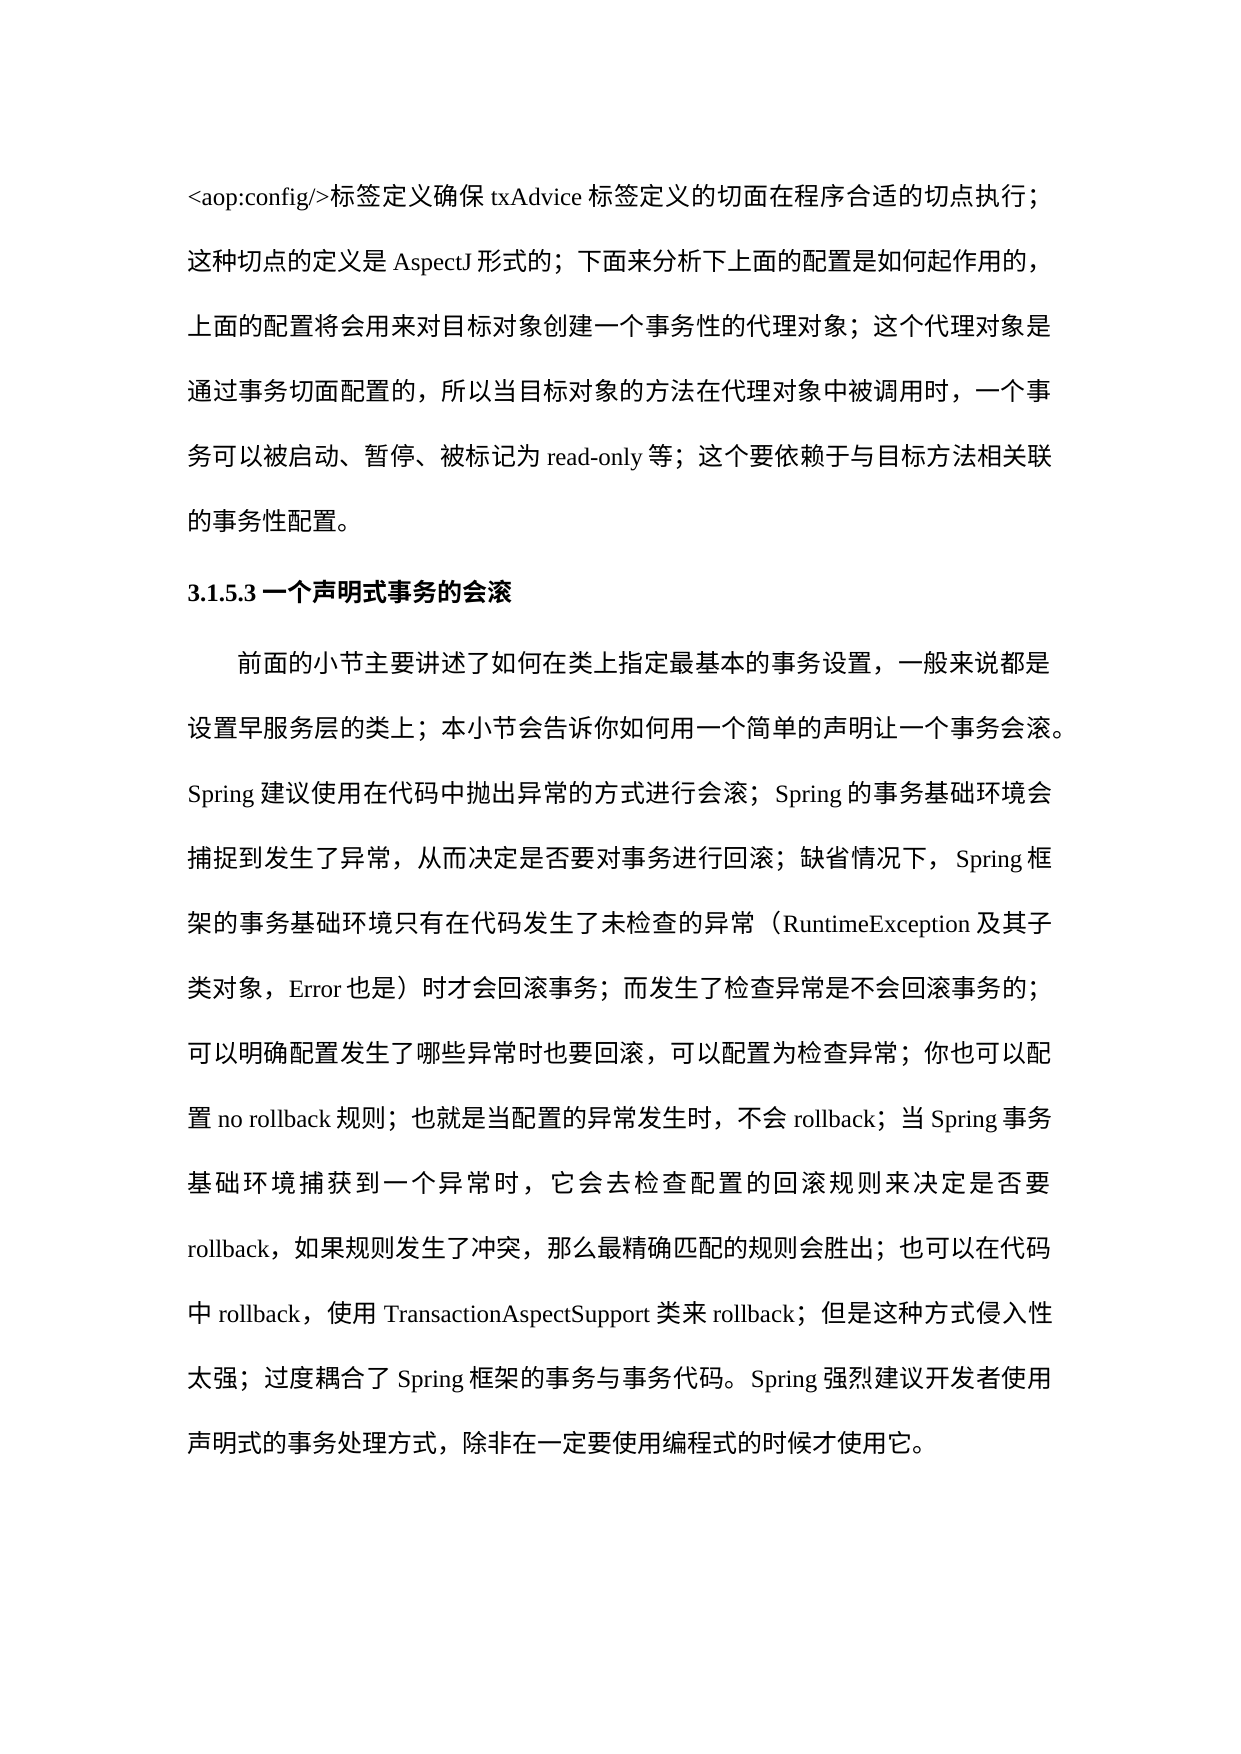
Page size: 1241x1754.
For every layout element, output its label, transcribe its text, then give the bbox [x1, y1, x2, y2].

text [187, 162, 1053, 552]
subtitle 3.1.5.3 一个声明式事务的会滚 [187, 558, 1053, 623]
text 前面的小节主要讲述了如何在类上指定最基本的事务设置，一般来说都是设置早服务层的类上；本小节会告诉你如何用一个简单的声明让一个事务会滚。Spring建议使用在代码中抛出异常的方式进行会滚；Spring的事务基础环境会捕捉到发生了异常，从而决定是否要对事务进行回滚；缺省情况下，Spring框架的事务基础环境只有在代码发生了未检查的异常（RuntimeException及其子类对象，Error也是）时才会回滚事务；而发生了检查异常是不会回滚事务的；可以明确配置发生了哪些异常时也要回滚，可以配置为检查异常；你也可以配置no rollback规则；也就是当配置的异常发生时，不会rollback；当Spring事务基础环境捕获到一个异常时，它会去检查配置的回滚规则来决定是否要rollback，如果规则发生了冲突，那么最精确匹配的规则会胜出；也可以在代码中rollback，使用TransactionAspectSupport类来rollback；但是这种方式侵入性太强；过度耦合了Spring框架的事务与事务代码。Spring强烈建议开发者使用声明式的事务处理方式，除非在一定要使用编程式的时候才使用它。 [187, 629, 1053, 1474]
